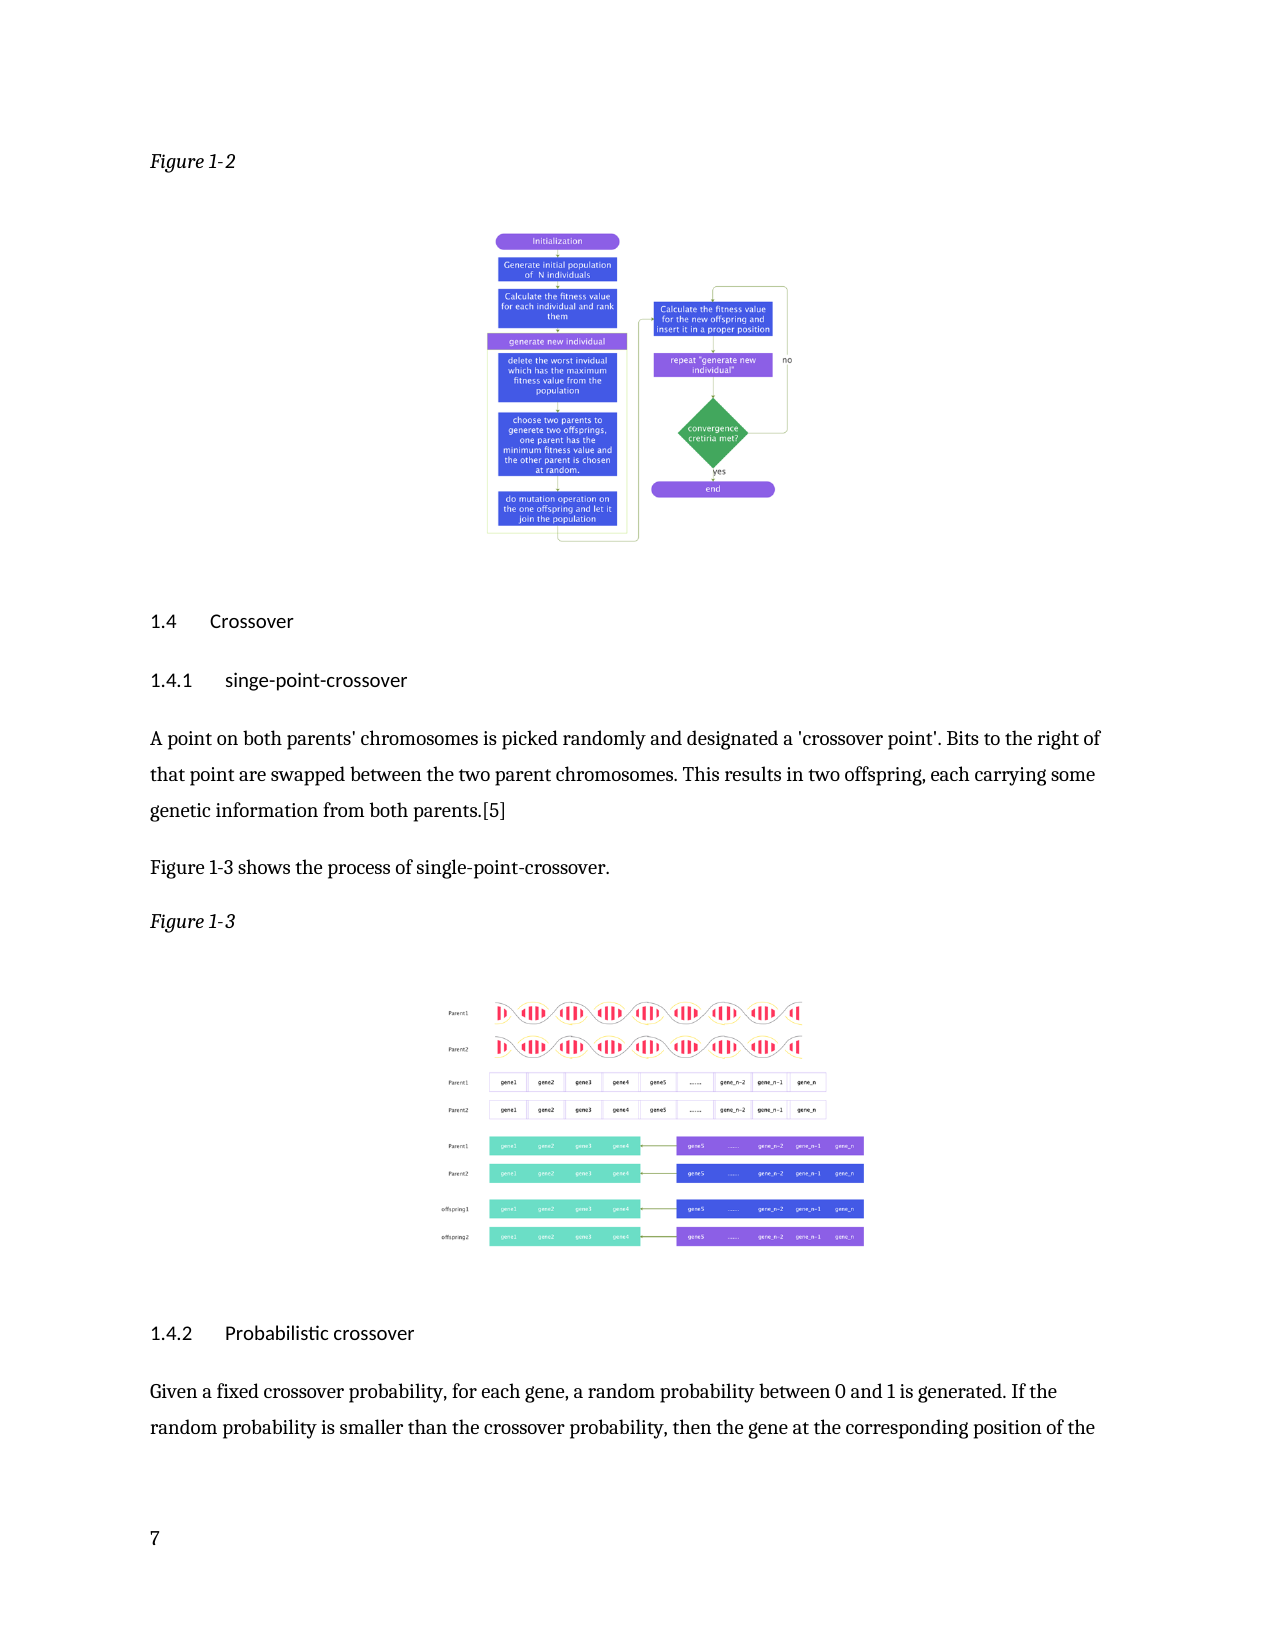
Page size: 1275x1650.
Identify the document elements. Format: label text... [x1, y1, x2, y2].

text Figure 1-2 [150, 150, 1125, 174]
picture [368, 206, 907, 576]
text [150, 1379, 1125, 1439]
picture [401, 964, 874, 1288]
text Figure 1-3 shows the process of single-point-crossover. [150, 855, 1125, 879]
subtitle singe-point-crossover [150, 668, 1125, 693]
subtitle Probabilistic crossover [150, 1321, 1125, 1346]
text Figure 1-3 [150, 910, 1125, 934]
subtitle Crossover [150, 609, 1125, 634]
text A point on both parents' chromosomes is picked randomly and designated a 'crossover point'. Bits to the right of that point are swapped between the two parent chromosomes. This results in two offspring, each carrying some genetic information from both parents.[5] [150, 727, 1125, 822]
